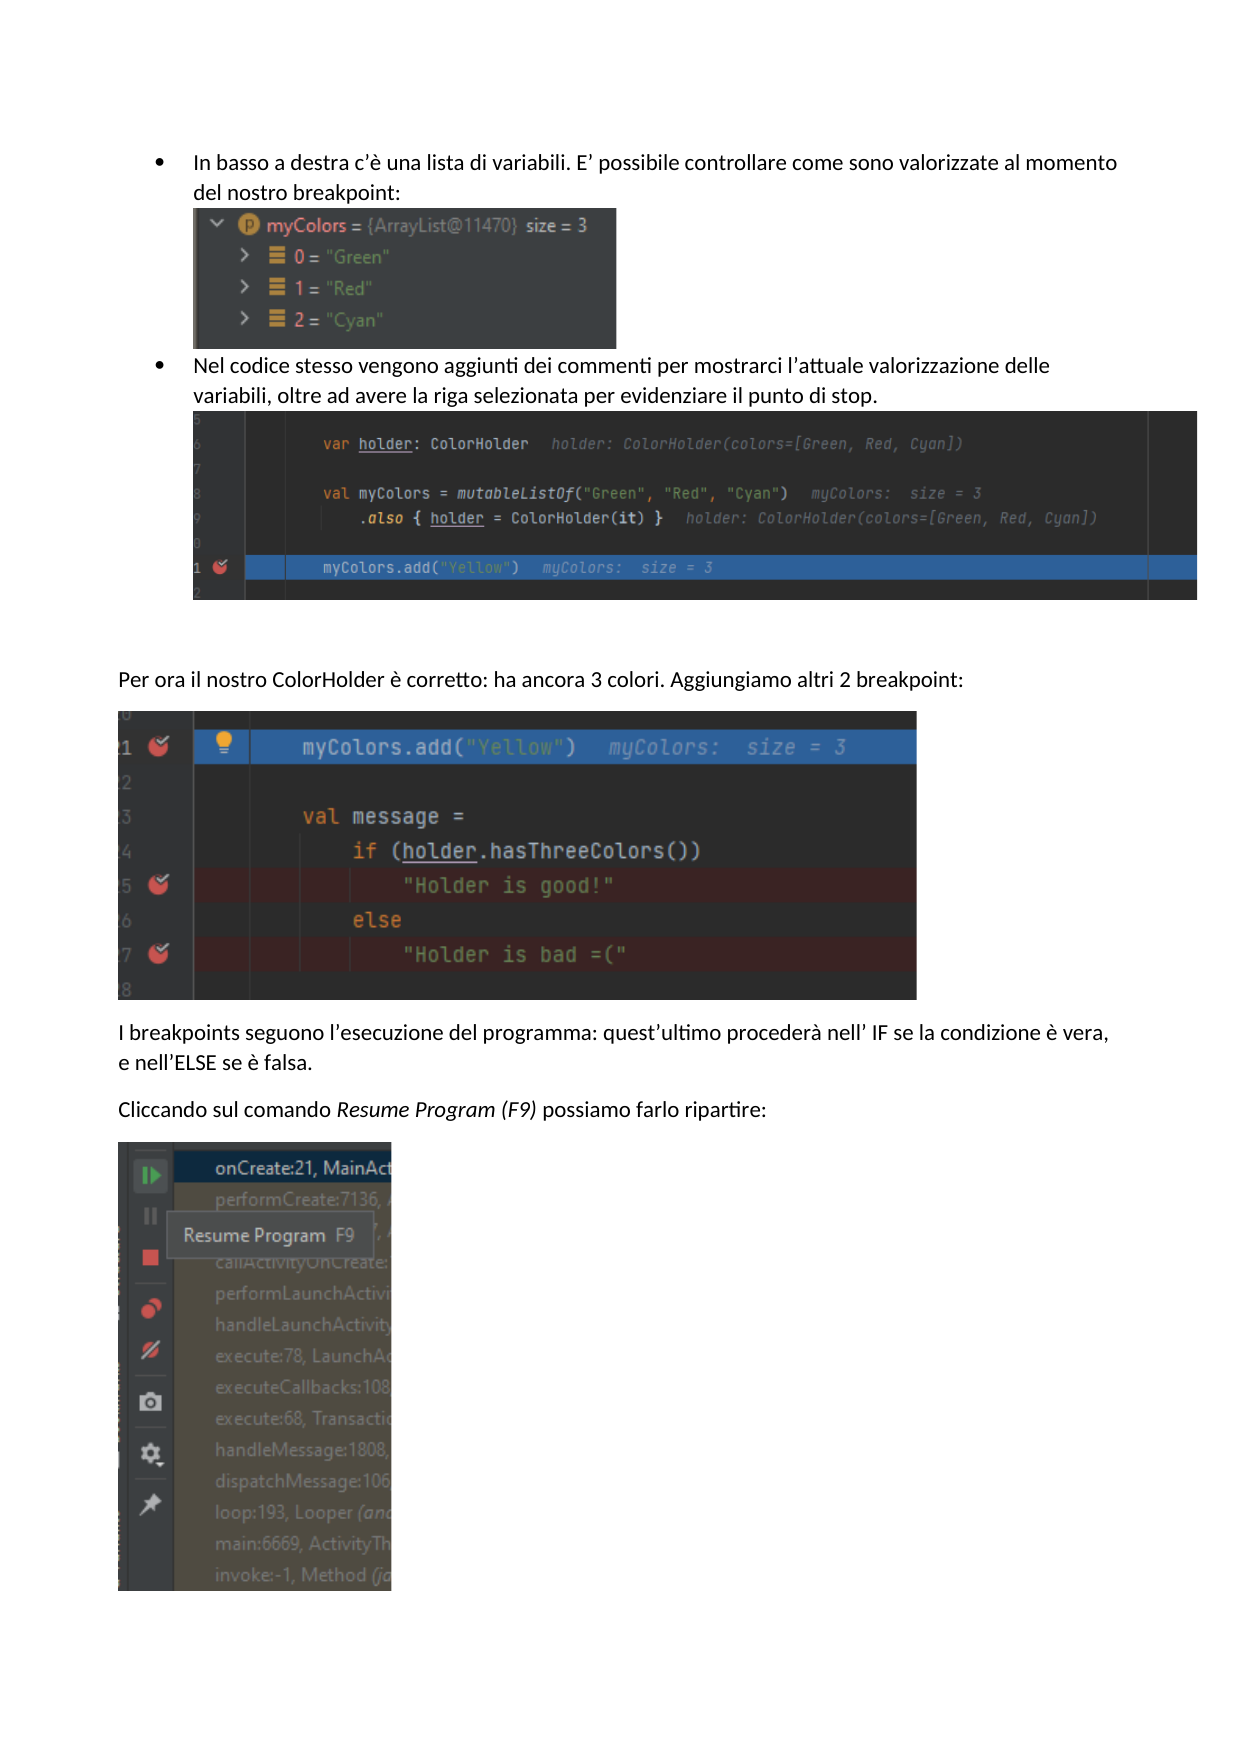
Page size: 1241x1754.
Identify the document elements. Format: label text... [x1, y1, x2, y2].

text Cliccando sul comando Resume Program (F9) possiamo farlo ripartire: [118, 1095, 1122, 1123]
picture [118, 711, 917, 1000]
picture [193, 208, 617, 349]
text Per ora il nostro ColorHolder è corretto: ha ancora 3 colori. Aggiungiamo altri 2 breakpoint: [118, 665, 1122, 693]
picture [193, 411, 1198, 600]
picture [118, 1142, 392, 1591]
text I breakpoints seguono l’esecuzione del programma: quest’ultimo procederà nell’ IF se la condizione è vera, e nell’ELSE se è falsa. [118, 1018, 1122, 1076]
